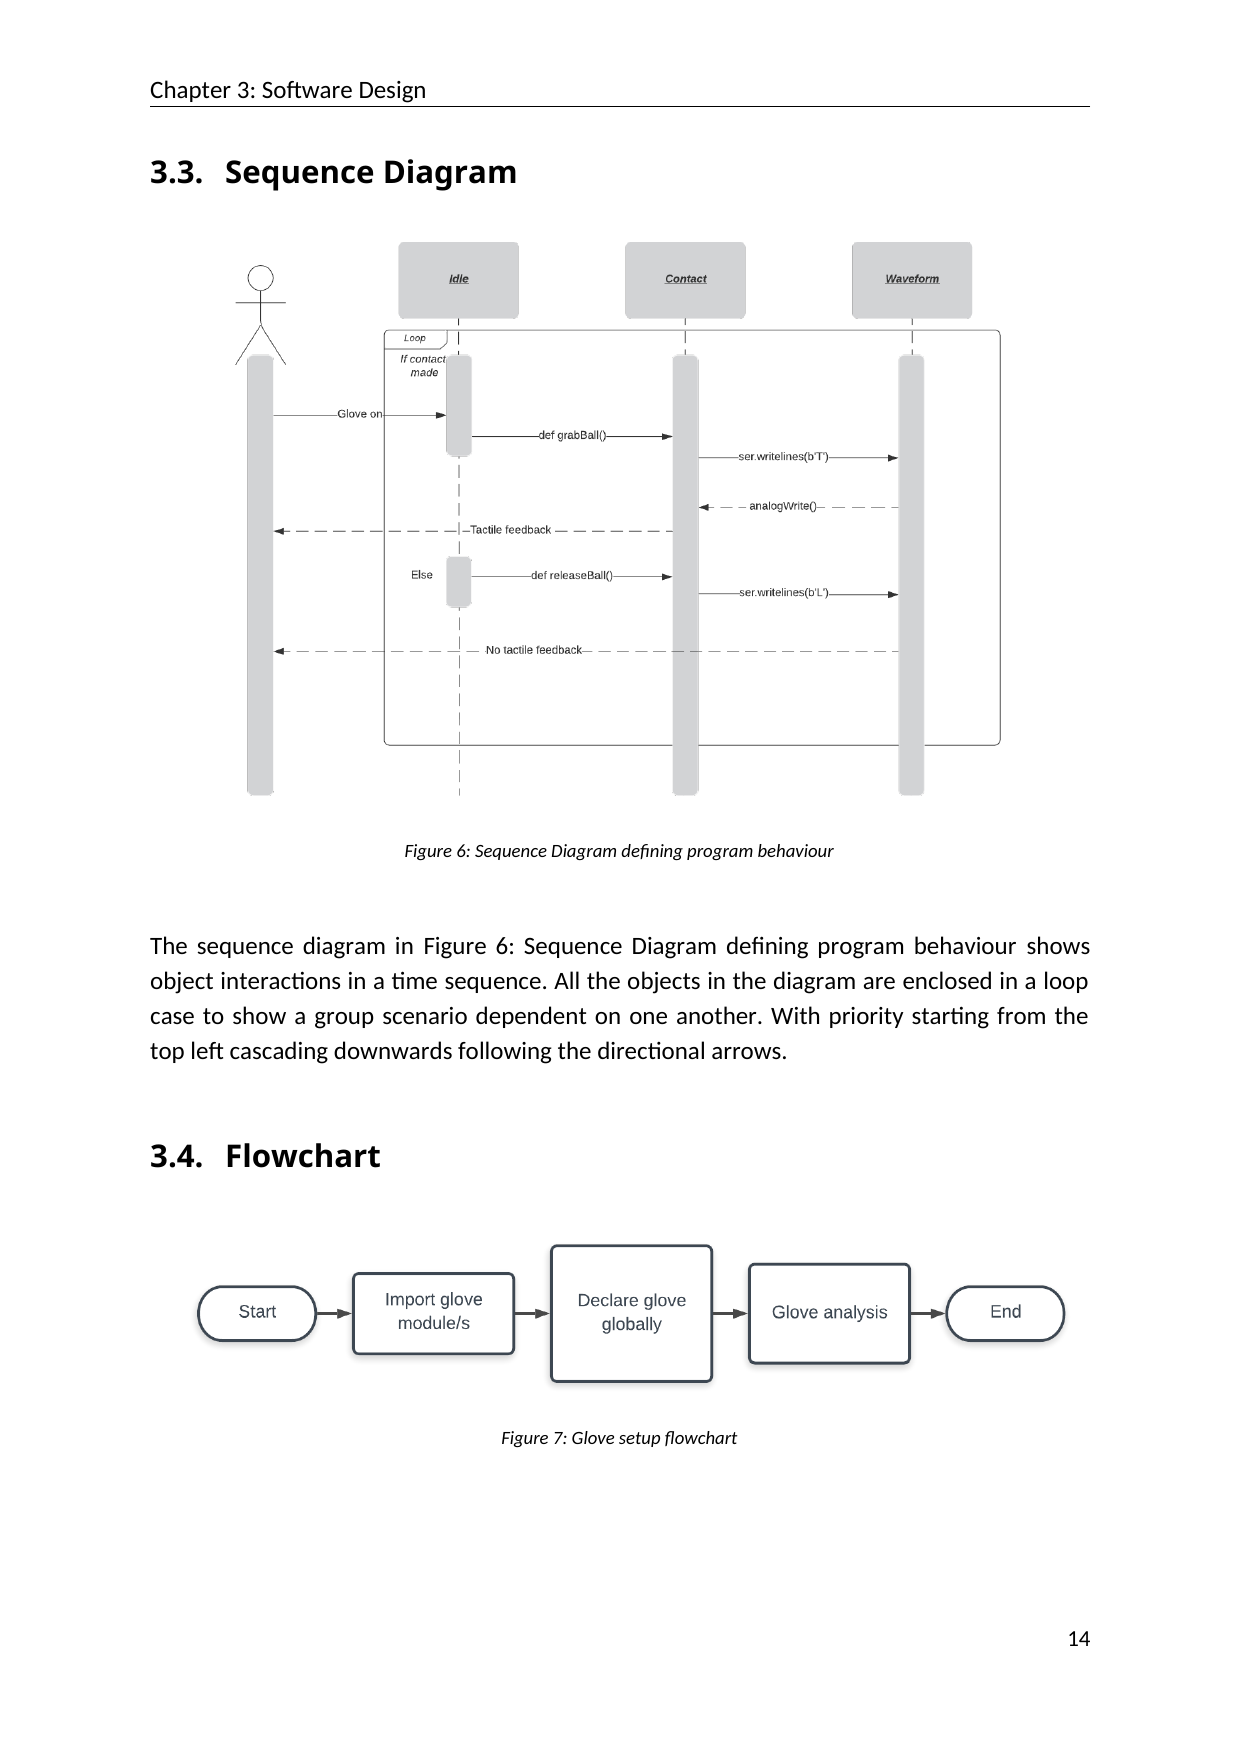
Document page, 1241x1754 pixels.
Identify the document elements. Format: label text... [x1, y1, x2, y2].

picture [215, 221, 1025, 821]
text Figure 7: Glove setup flowchart [150, 1427, 1090, 1449]
text The sequence diagram in Figure 6: Sequence Diagram defining program behaviour shows object interactions in a time sequence. All the objects in the diagram are enclosed in a loop case to show a group scenario dependent on one another. With priority starting from the top left cascading downwards following the directional arrows. [150, 930, 1090, 1066]
text Figure 6: Sequence Diagram defining program behaviour [150, 840, 1090, 863]
picture [150, 1179, 1091, 1408]
subtitle 3.4. Flowchart [150, 1134, 1090, 1176]
subtitle 3.3. Sequence Diagram [150, 150, 1090, 193]
